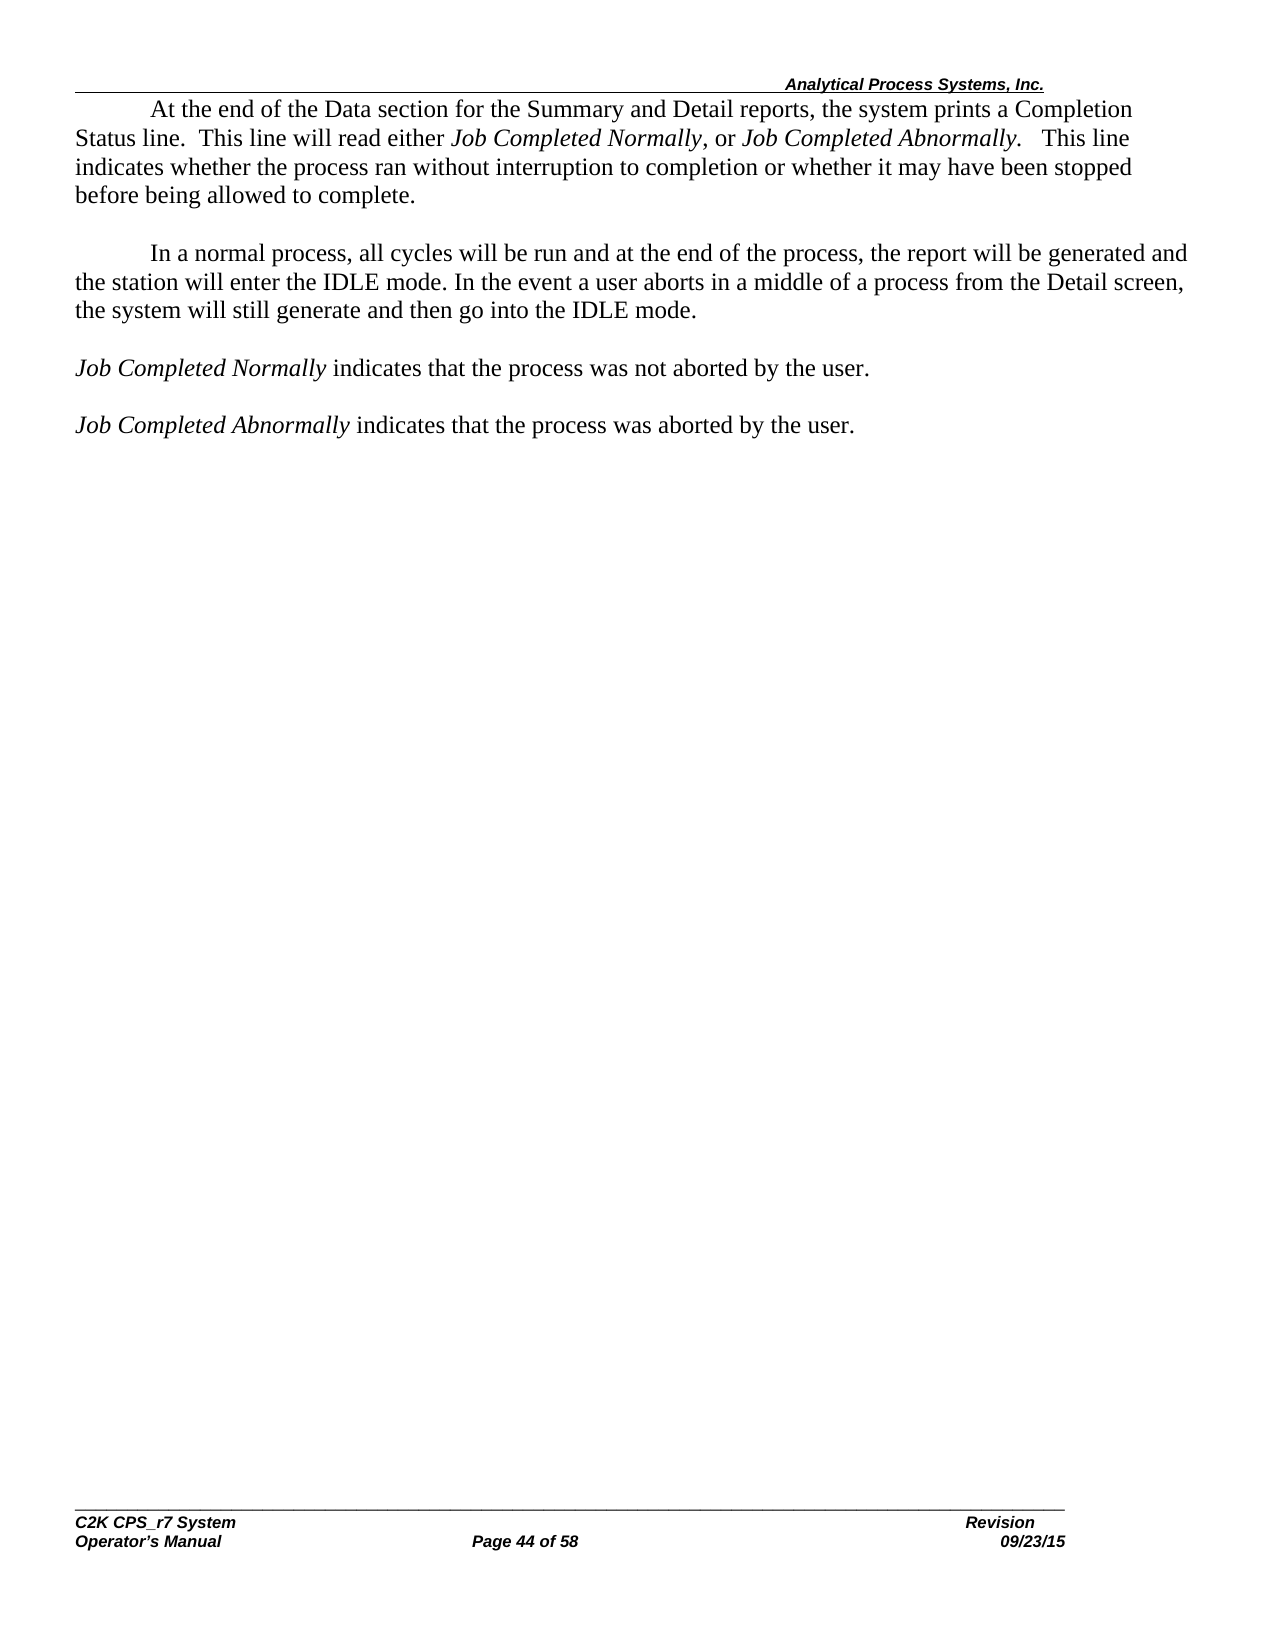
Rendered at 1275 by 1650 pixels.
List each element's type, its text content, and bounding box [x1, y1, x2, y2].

text In a normal process, all cycles will be run and at the end of the process, the report will be generated and the station will enter the IDLE mode. In the event a user aborts in a middle of a process from the Detail screen, the system will still generate and then go into the IDLE mode. [75, 238, 1200, 324]
text Job Completed Normally indicates that the process was not aborted by the user. [75, 353, 1200, 382]
text Job Completed Abnormally indicates that the process was aborted by the user. [75, 410, 1200, 439]
text At the end of the Data section for the Summary and Detail reports, the system prints a Completion Status line. This line will read either Job Completed Normally, or Job Completed Abnormally. This line indicates whether the process ran without interruption to completion or whether it may have been stopped before being allowed to complete. [75, 94, 1200, 209]
